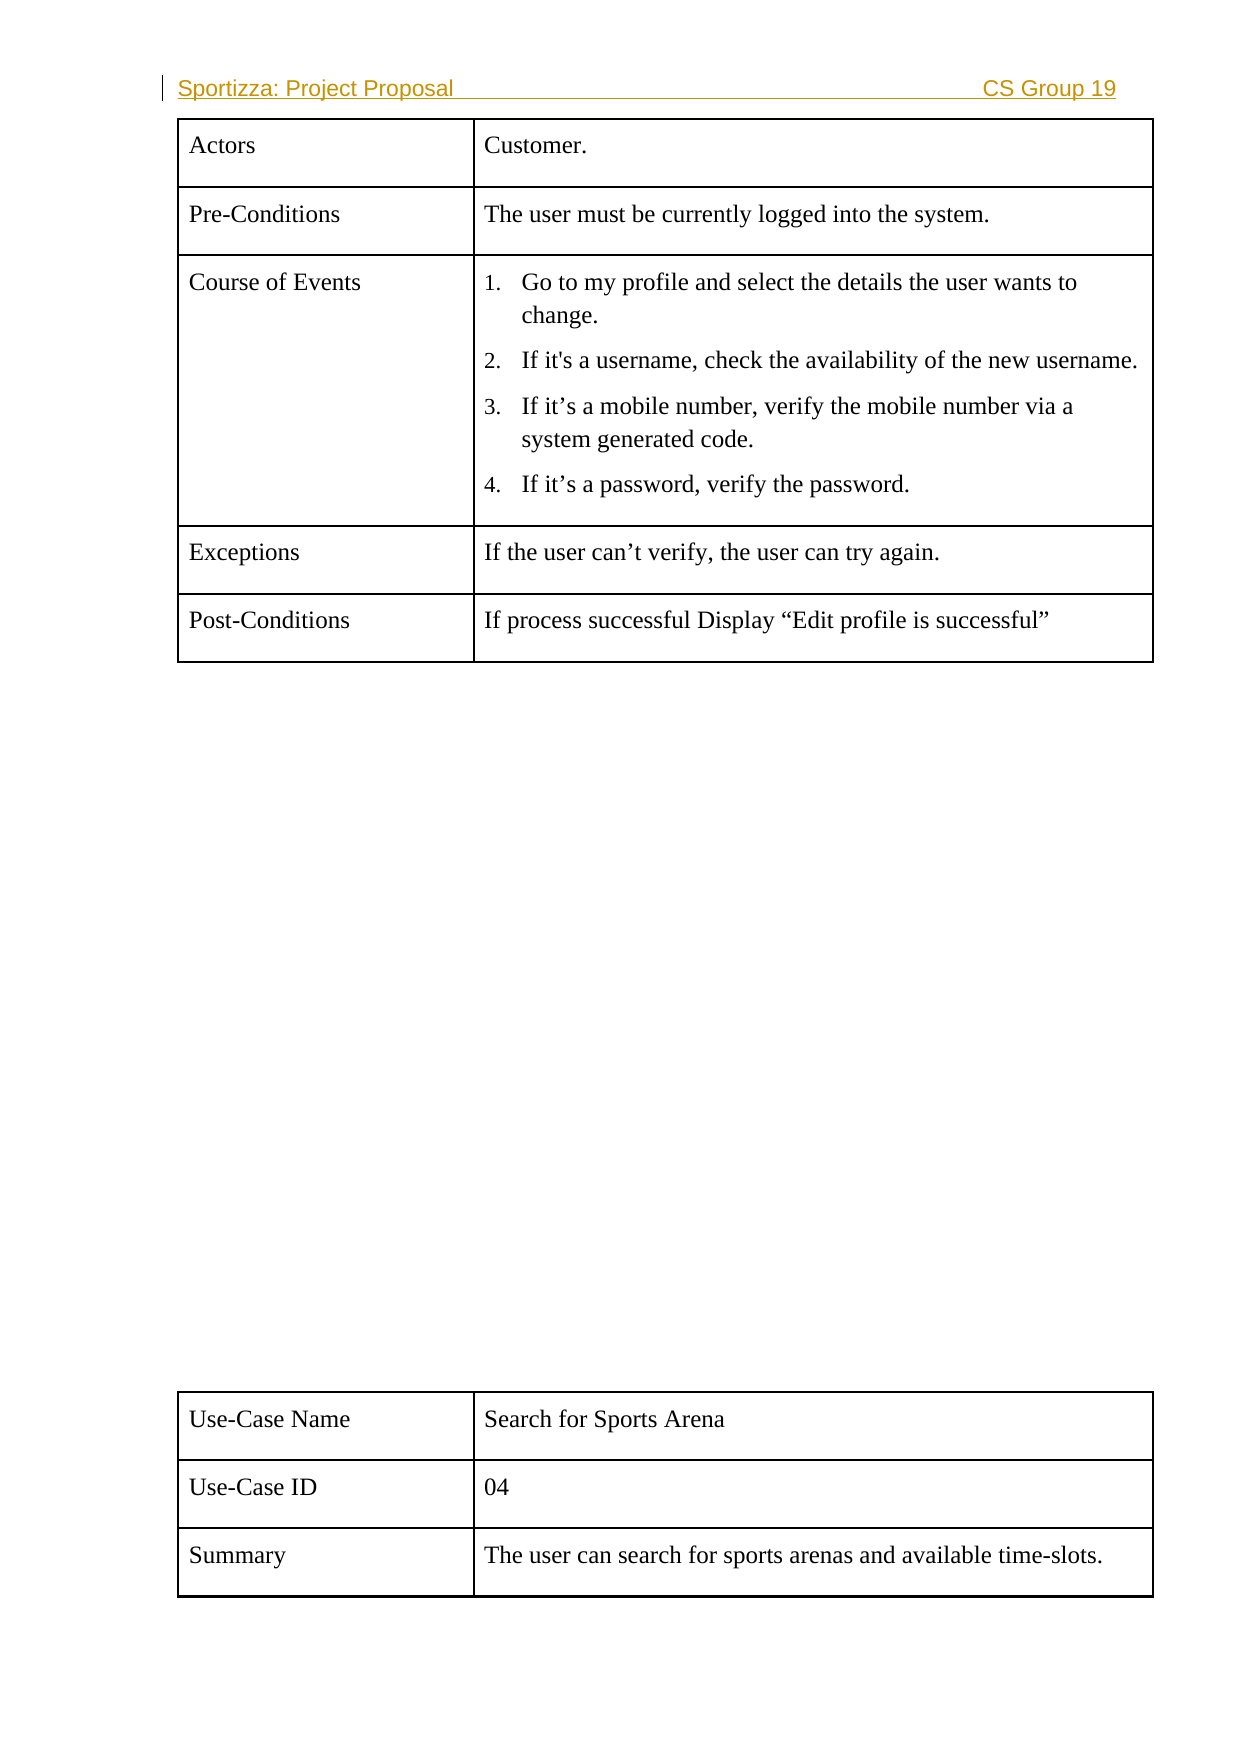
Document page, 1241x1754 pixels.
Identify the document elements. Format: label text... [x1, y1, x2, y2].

table_header Search for Sports Arena [475, 1393, 1152, 1459]
table_cell Course of Events [179, 256, 473, 525]
table_cell Customer. [475, 120, 1152, 186]
table_cell 04 [475, 1461, 1152, 1527]
table_cell Pre-Conditions [179, 188, 473, 254]
table_cell Exceptions [179, 527, 473, 593]
table_cell Go to my profile and select the details the user wants to change. If it's a username, check the availability of the new username. If it’s a mobile number, verify the mobile number via a system generated code. If it’s a password, verify the password. [475, 256, 1152, 525]
table_header Use-Case Name [179, 1393, 473, 1459]
table_cell Summary [179, 1529, 473, 1595]
table_cell Actors [179, 120, 473, 186]
table_cell The user can search for sports arenas and available time-slots. [475, 1529, 1152, 1595]
table_cell Post-Conditions [179, 595, 473, 661]
table_cell If process successful Display “Edit profile is successful” [475, 595, 1152, 661]
table_cell If the user can’t verify, the user can try again. [475, 527, 1152, 593]
table_cell The user must be currently logged into the system. [475, 188, 1152, 254]
table_cell Use-Case ID [179, 1461, 473, 1527]
